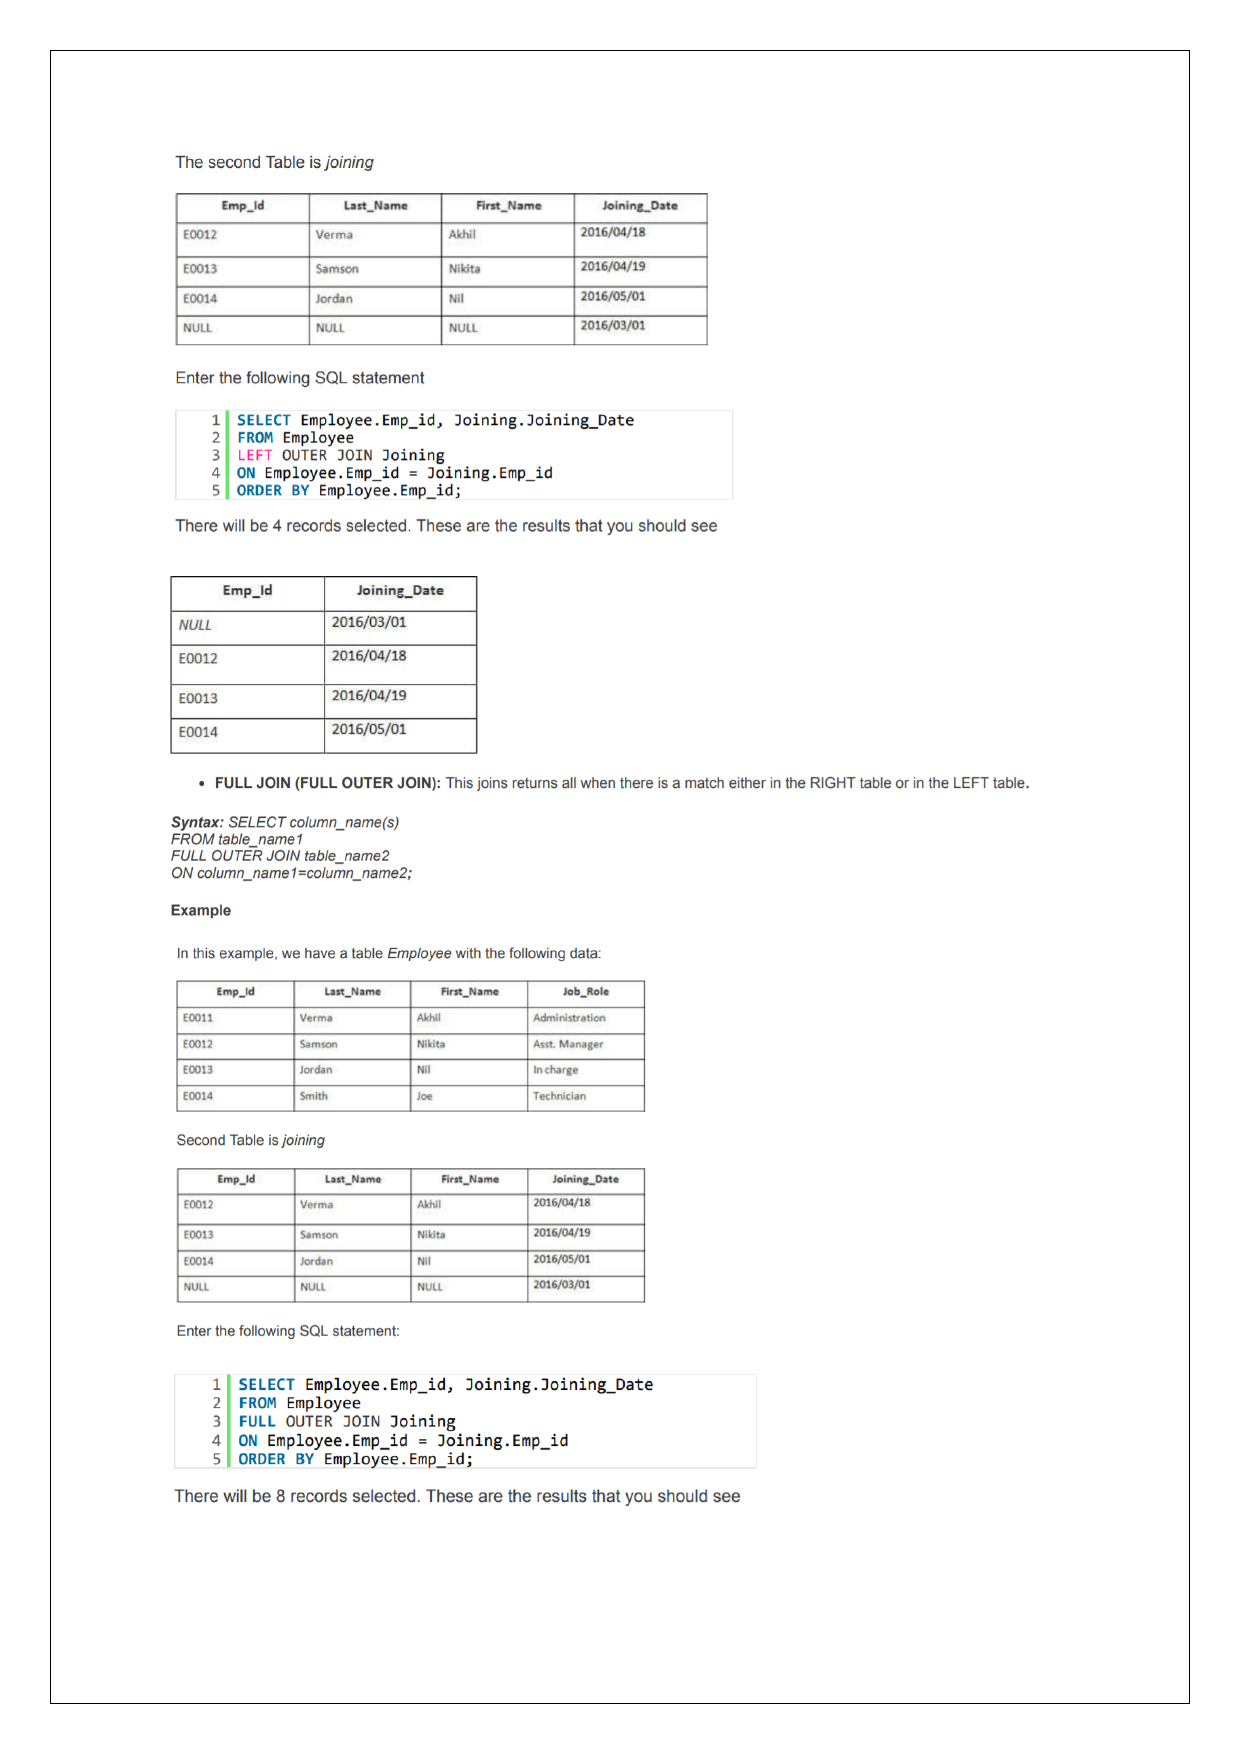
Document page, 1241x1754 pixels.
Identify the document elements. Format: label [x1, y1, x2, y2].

picture [150, 942, 1091, 1343]
picture [150, 150, 1091, 546]
picture [150, 1361, 1091, 1549]
picture [150, 565, 1091, 924]
